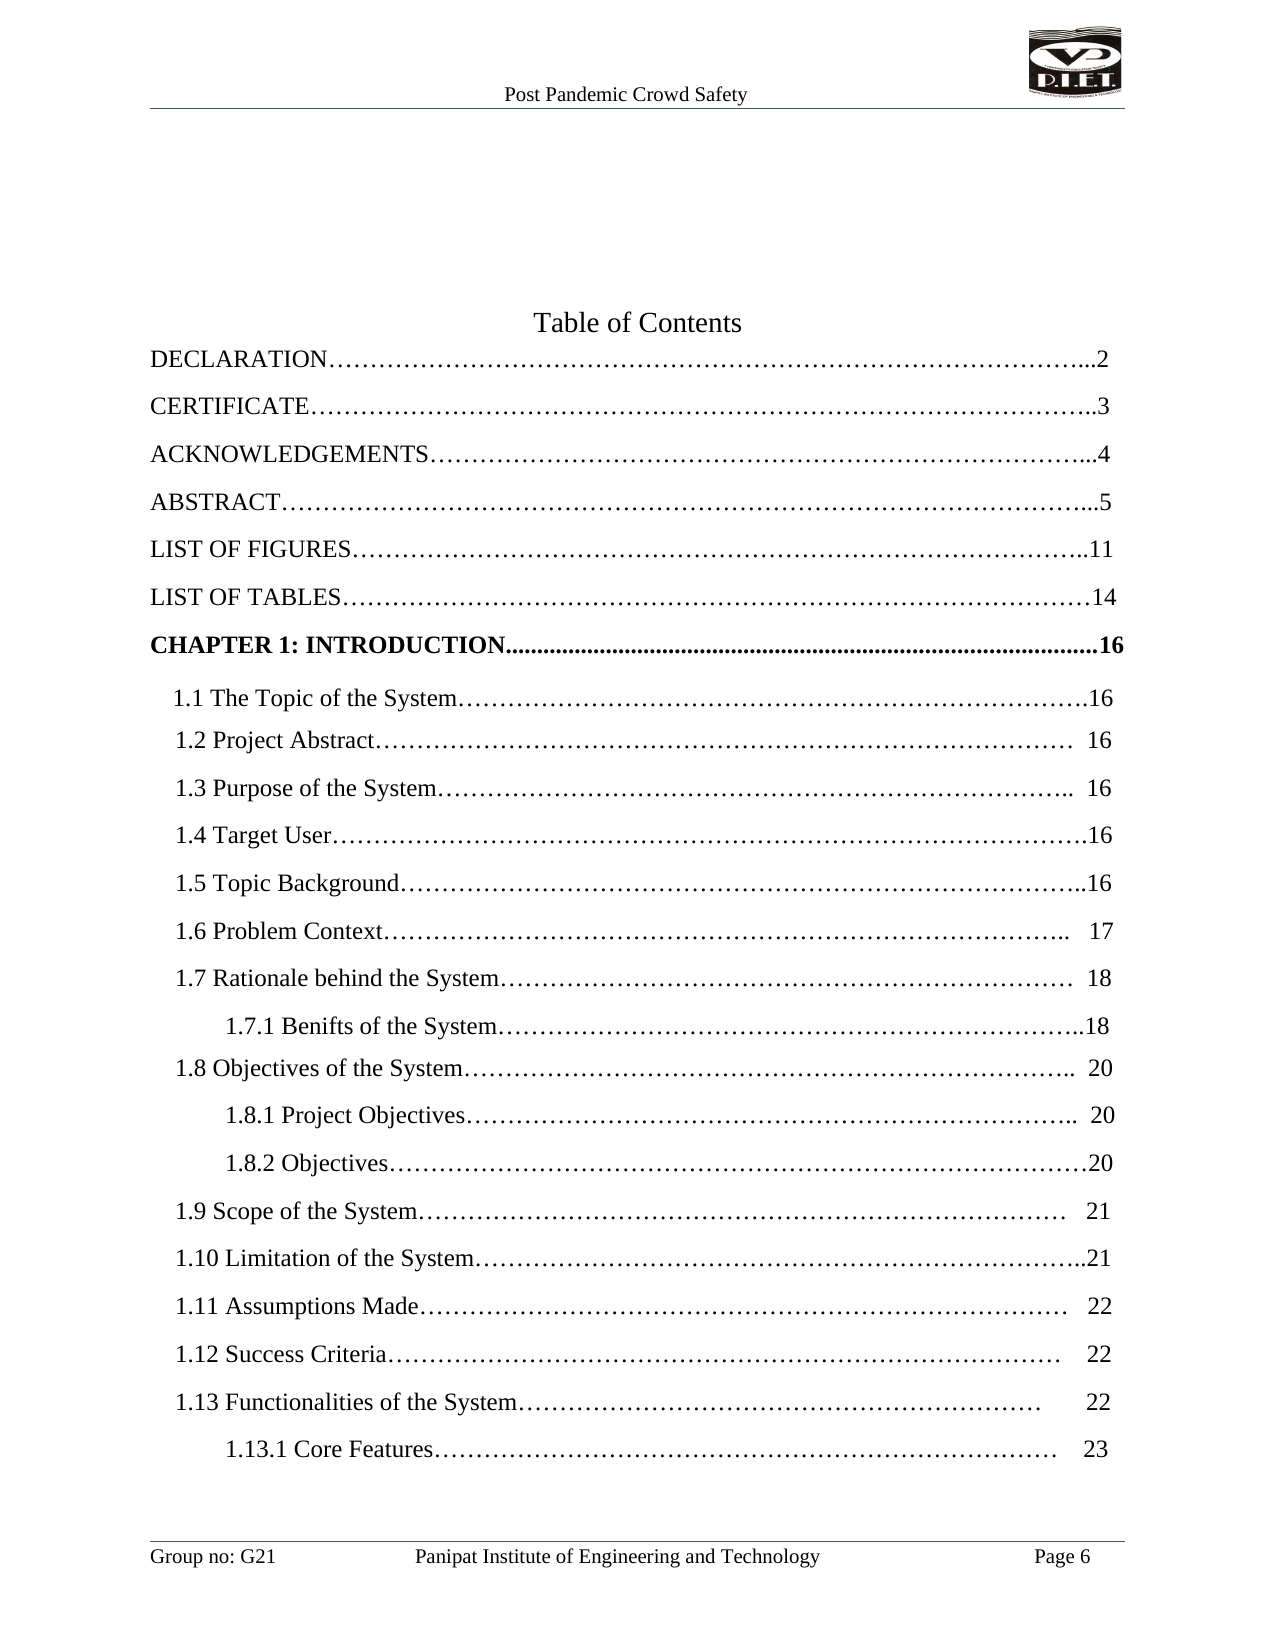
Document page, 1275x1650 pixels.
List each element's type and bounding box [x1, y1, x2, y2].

picture [1029, 23, 1122, 101]
